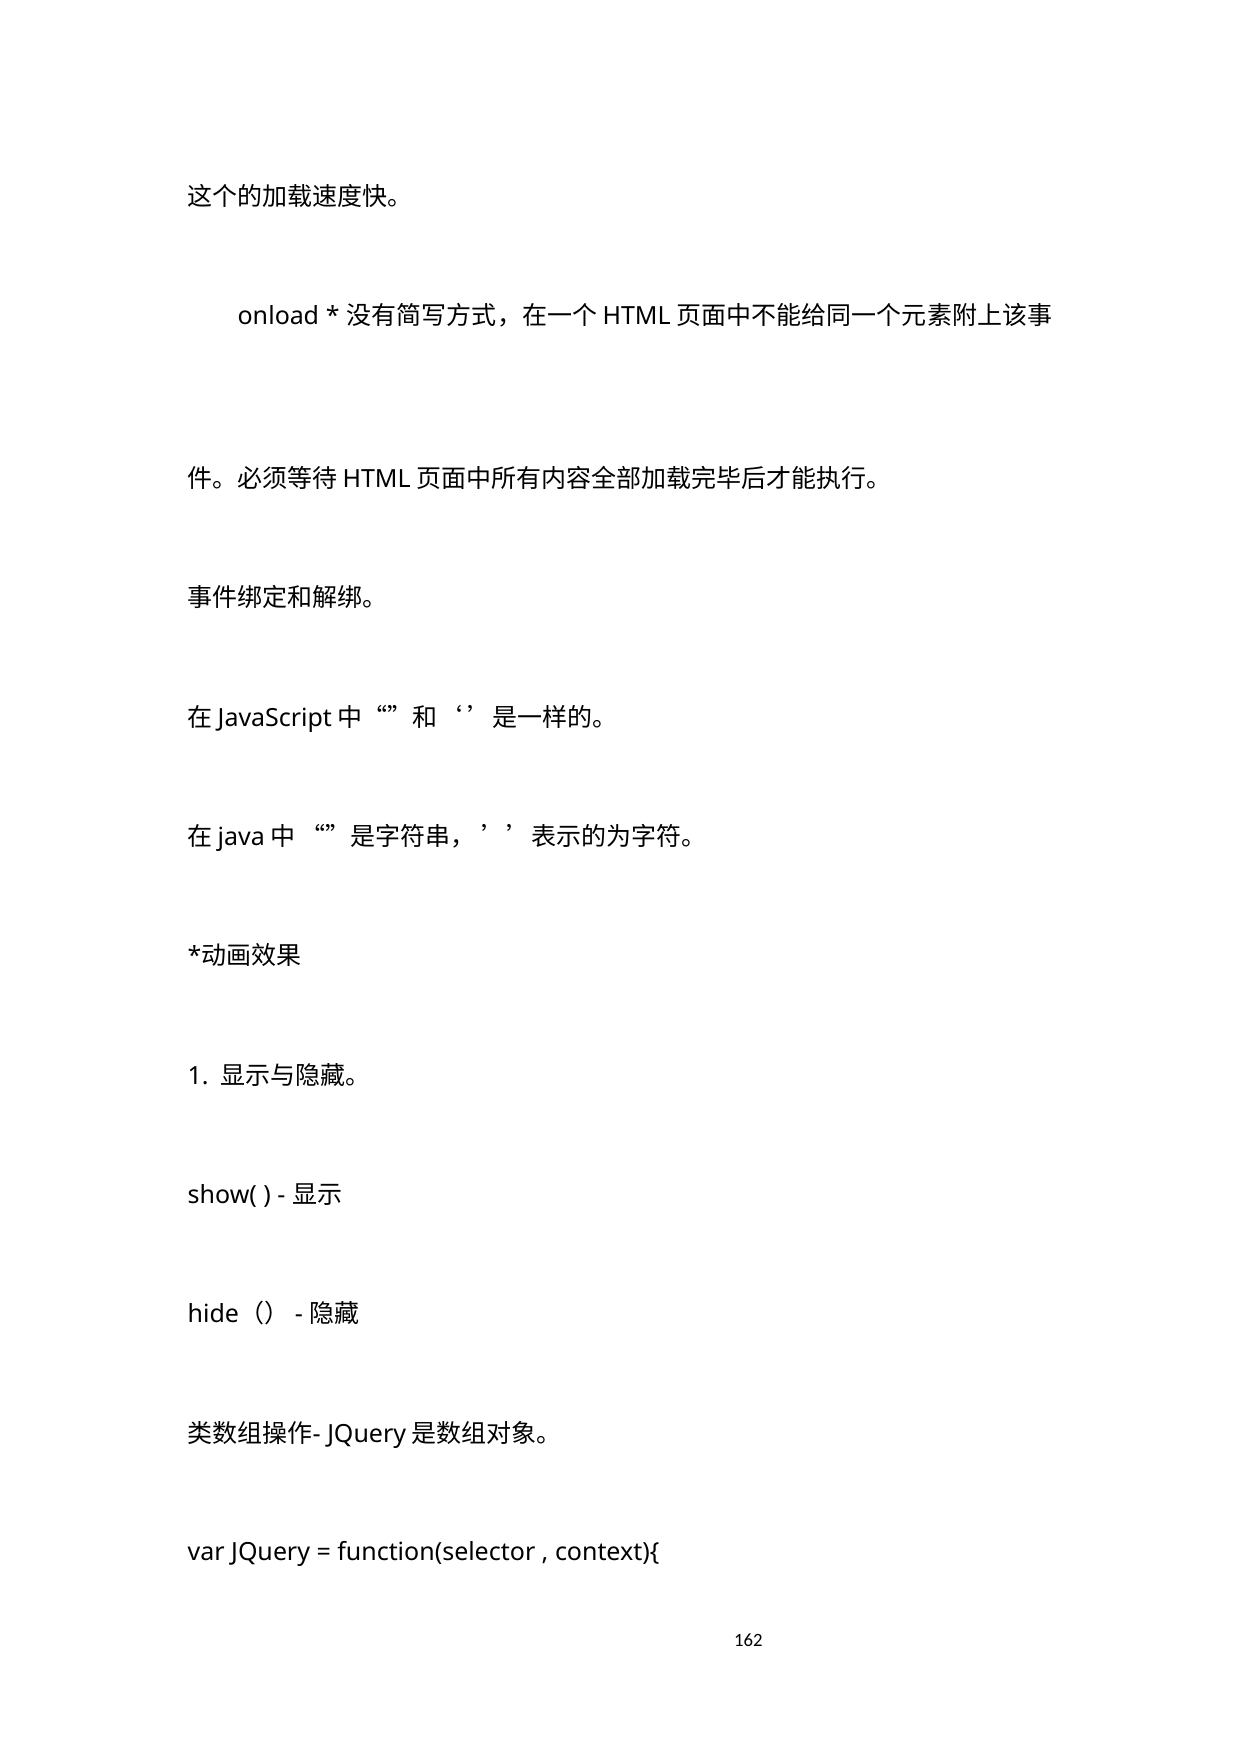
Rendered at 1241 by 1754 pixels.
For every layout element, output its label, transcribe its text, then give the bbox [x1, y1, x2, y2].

list 显示与隐藏。 [187, 1041, 1053, 1106]
text 事件绑定和解绑。 [187, 563, 1053, 628]
text show( ) - 显示 [187, 1160, 1053, 1225]
text 在JavaScript中“”和‘ ’是一样的。 [187, 683, 1053, 748]
text *动画效果 [187, 921, 1053, 986]
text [187, 162, 1053, 227]
text onload * 没有简写方式，在一个HTML页面中不能给同一个元素附上该事件。必须等待HTML页面中所有内容全部加载完毕后才能执行。 [187, 281, 1053, 509]
text 在java中 “”是字符串， ’’表示的为字符。 [187, 802, 1053, 867]
text var JQuery = function(selector , context){ [187, 1518, 1053, 1583]
text 类数组操作- JQuery是数组对象。 [187, 1399, 1053, 1464]
text hide（） - 隐藏 [187, 1279, 1053, 1344]
